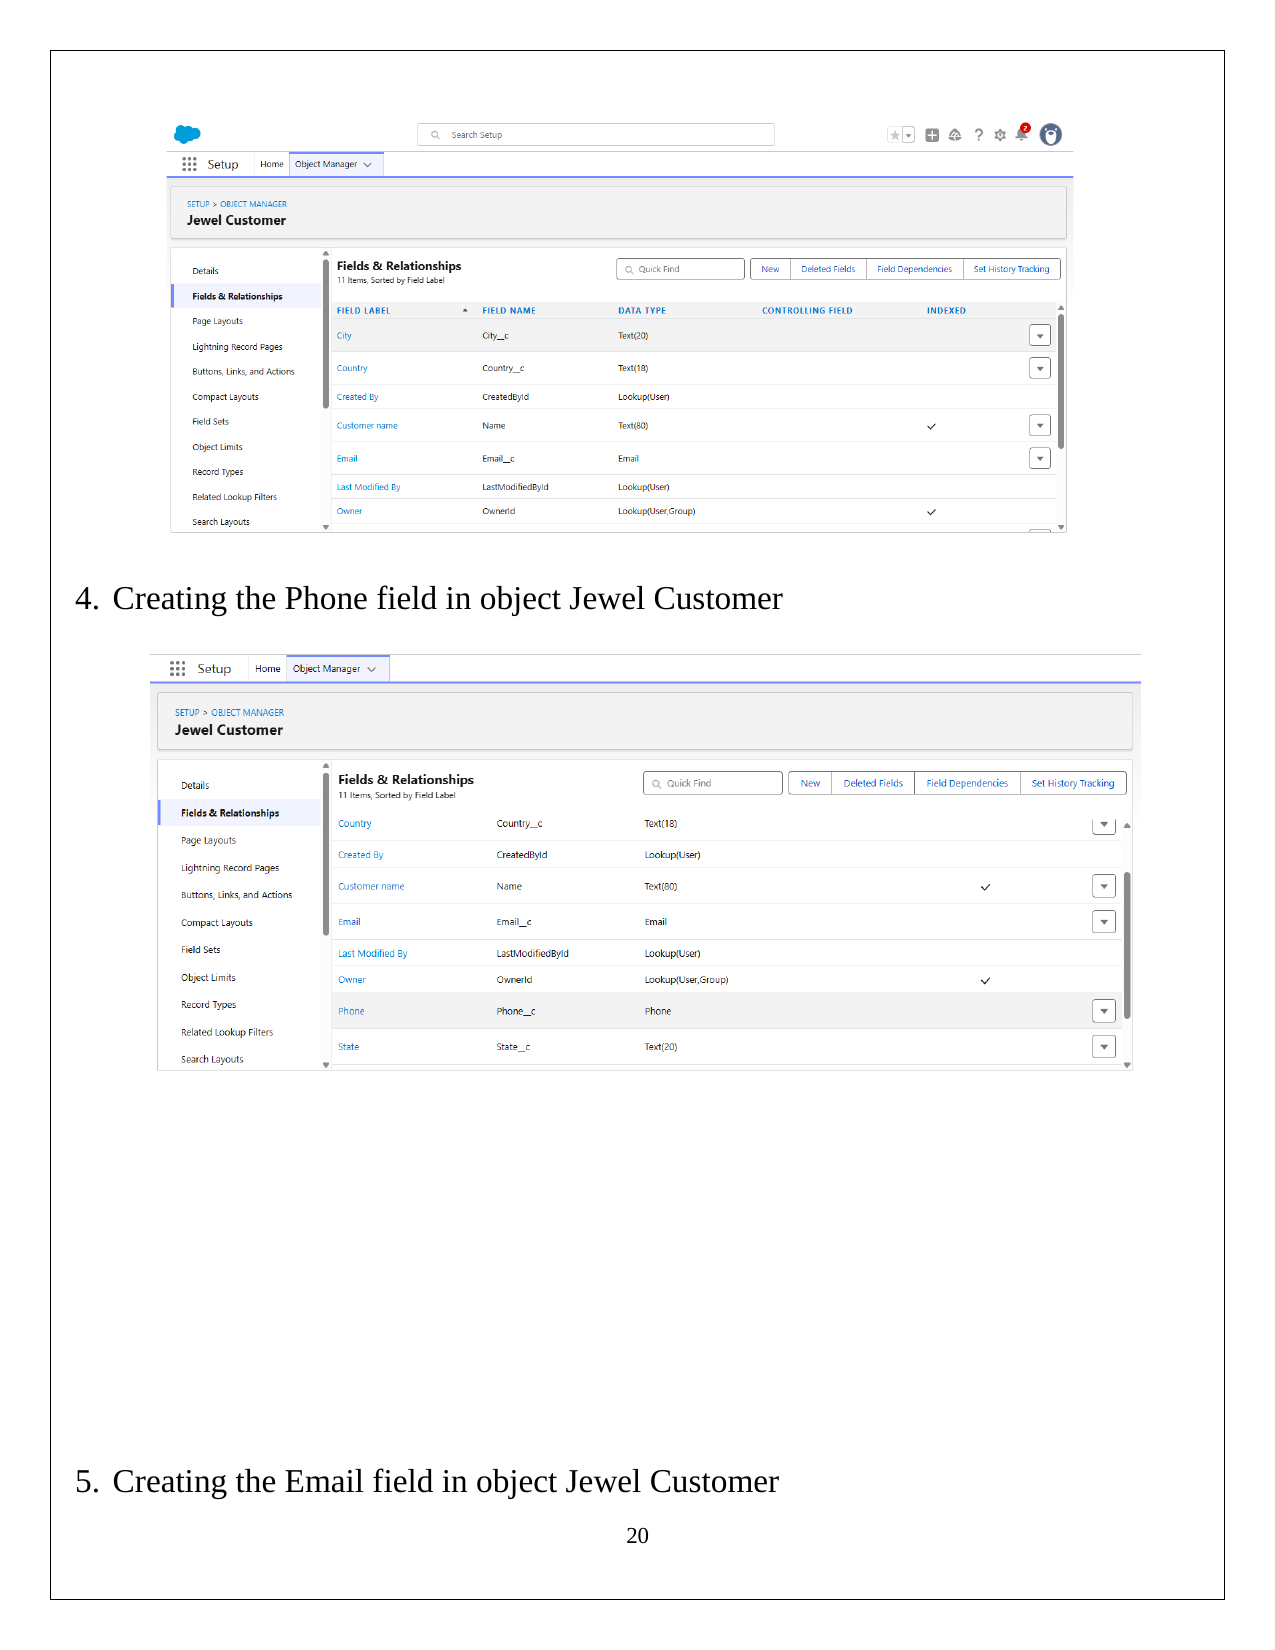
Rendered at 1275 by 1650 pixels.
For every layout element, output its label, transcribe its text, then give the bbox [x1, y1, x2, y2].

picture [166, 118, 1074, 540]
list Creating the Email field in object Jewel Customer [75, 1462, 1200, 1500]
list Creating the Phone field in object Jewel Customer [75, 578, 1200, 616]
picture [150, 654, 1141, 1079]
